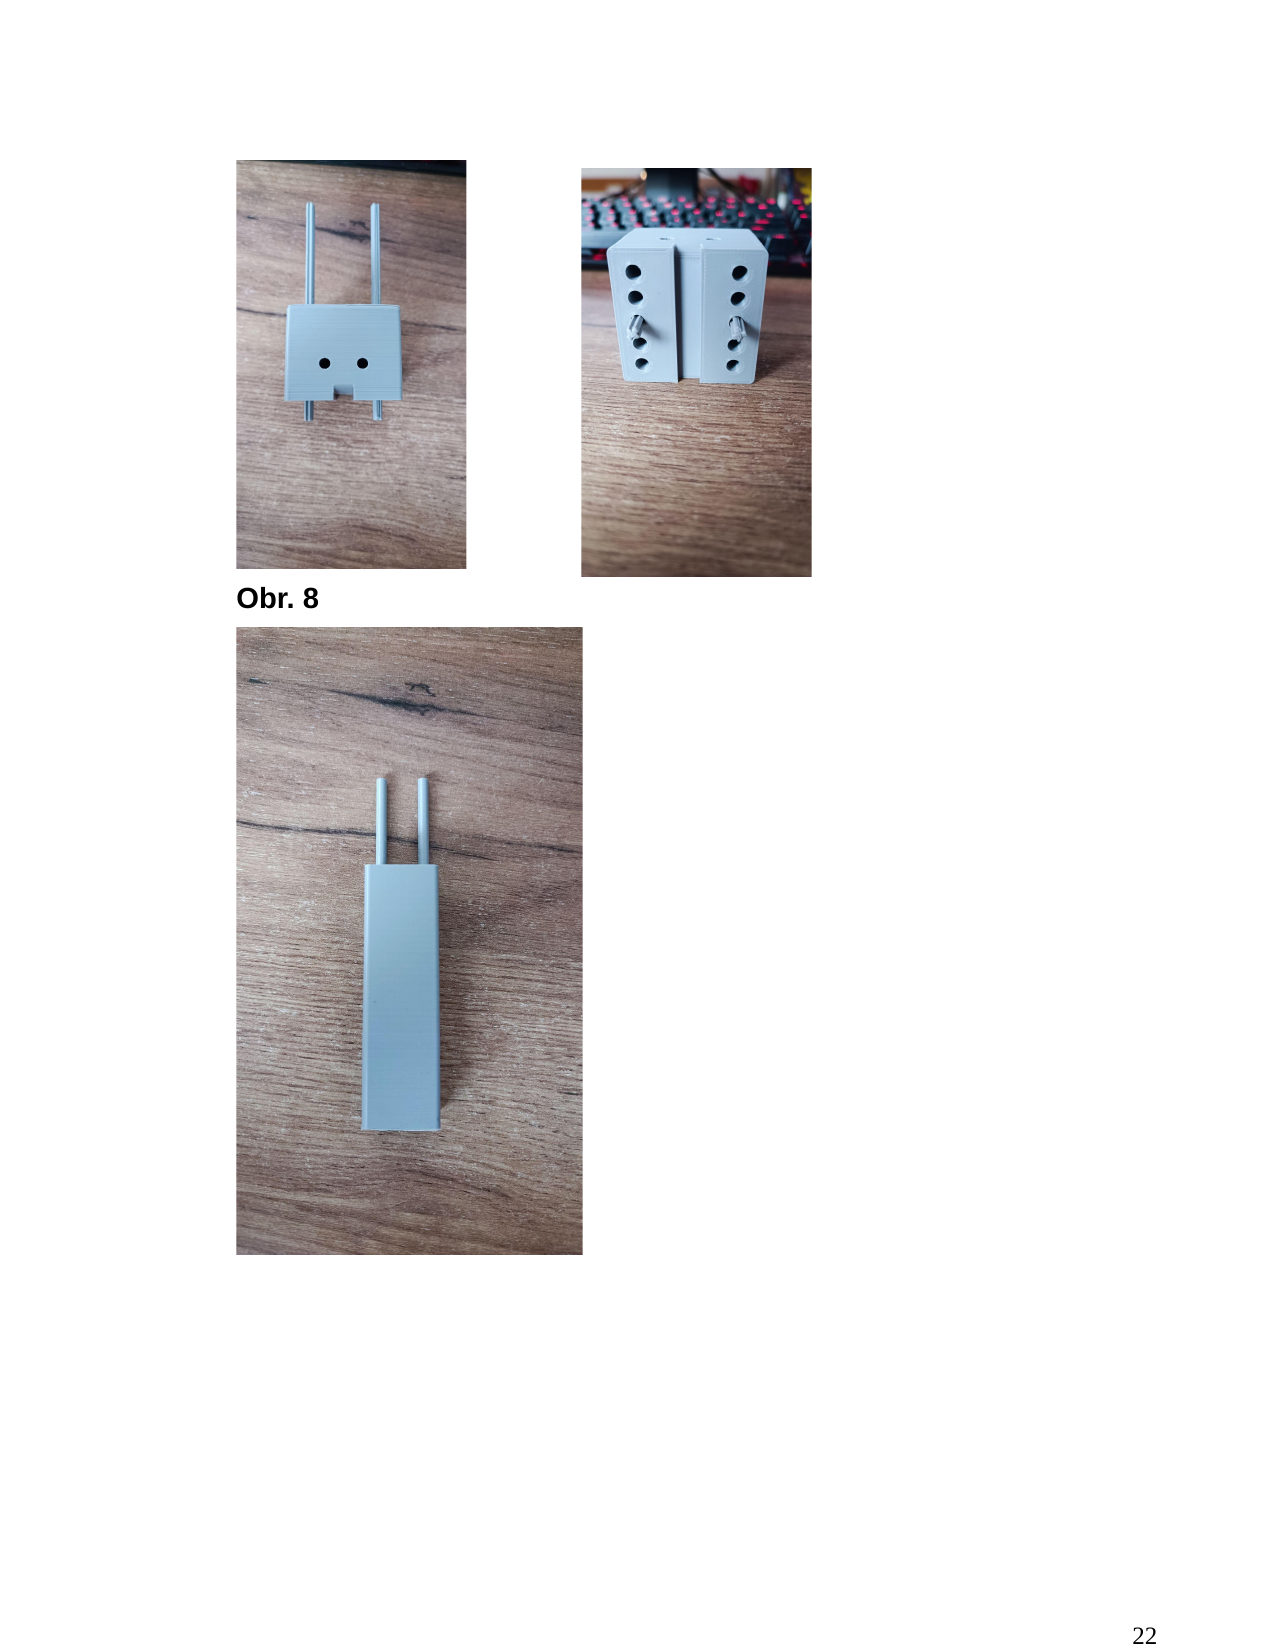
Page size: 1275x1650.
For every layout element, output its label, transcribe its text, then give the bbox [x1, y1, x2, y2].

picture [236, 160, 467, 569]
subtitle Obr. 8 [236, 581, 1157, 614]
picture [581, 168, 812, 577]
picture [236, 627, 583, 1255]
